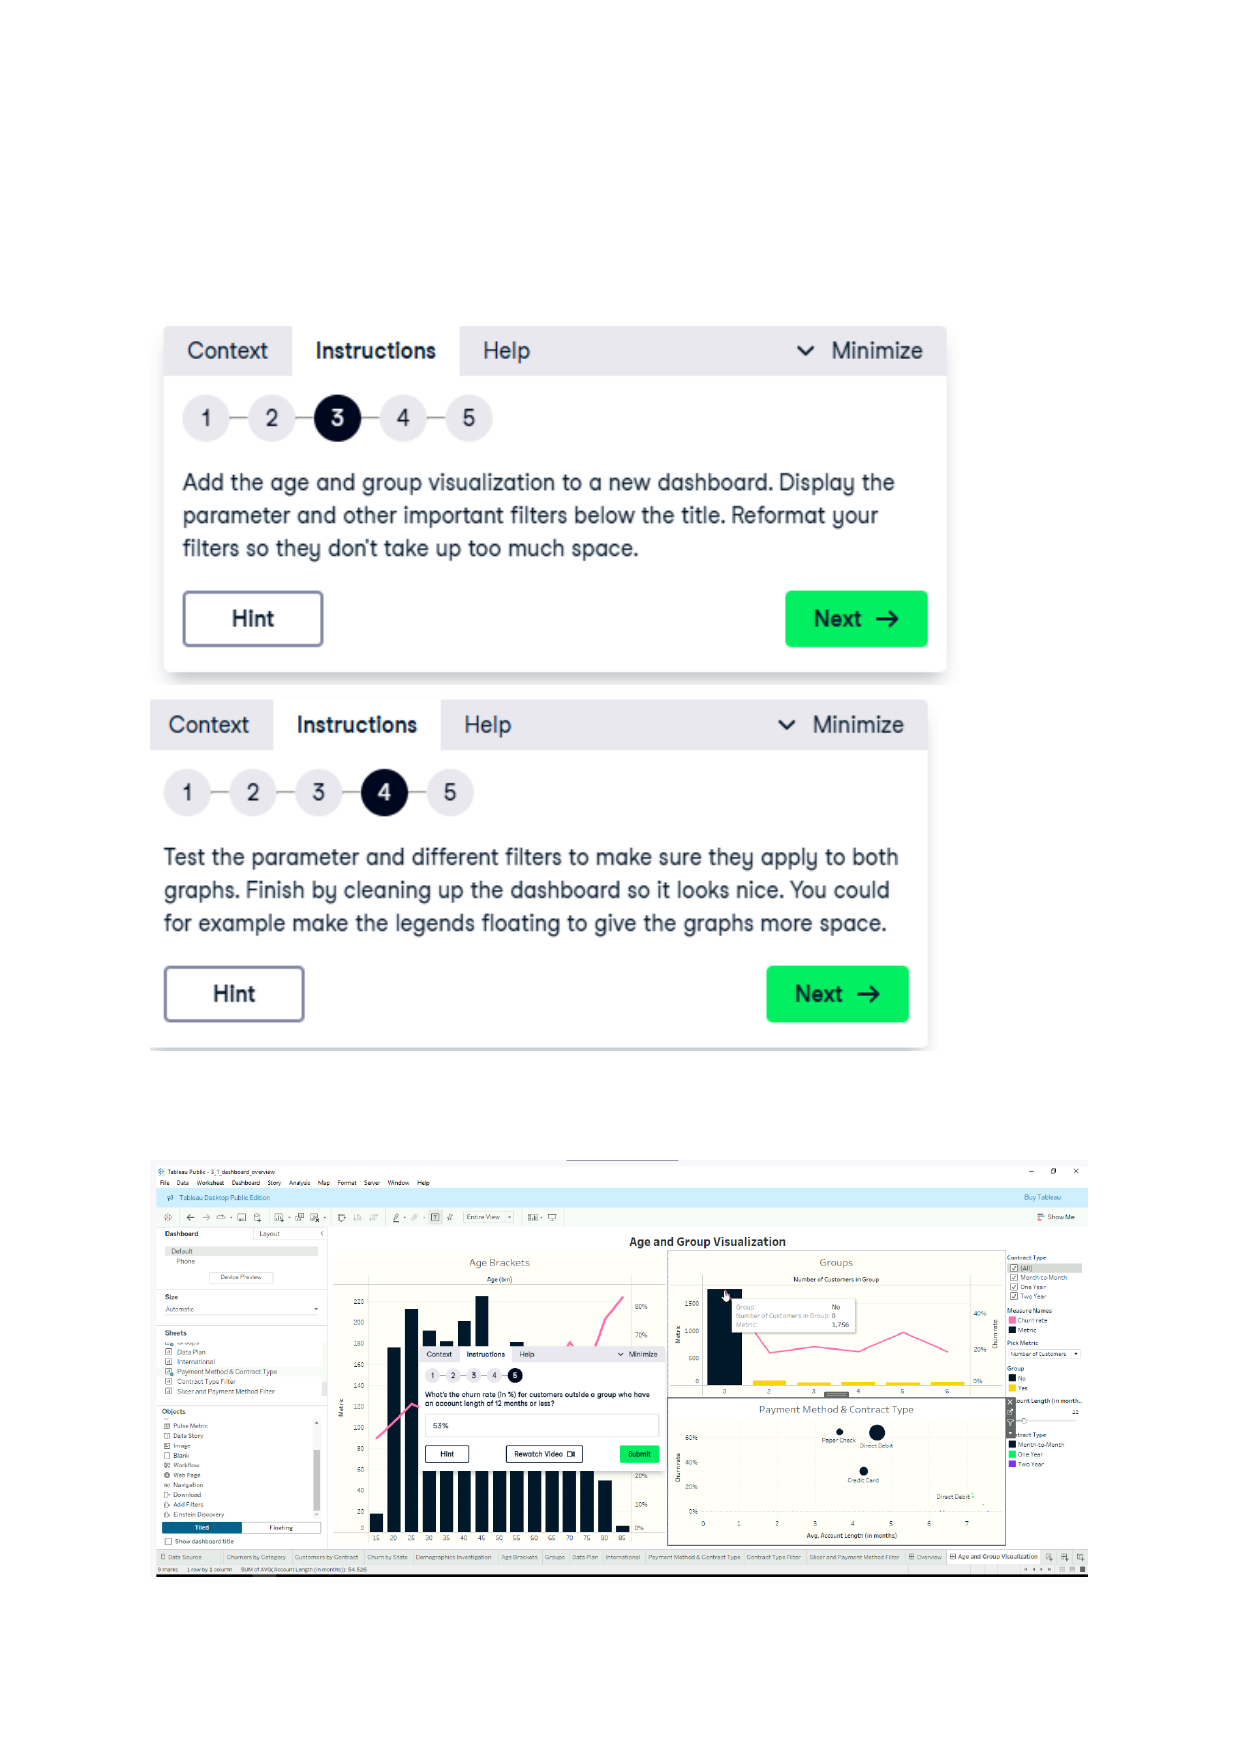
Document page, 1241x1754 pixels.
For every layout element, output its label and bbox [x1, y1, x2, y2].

picture [150, 690, 938, 1051]
picture [150, 326, 961, 685]
picture [150, 1160, 1088, 1577]
